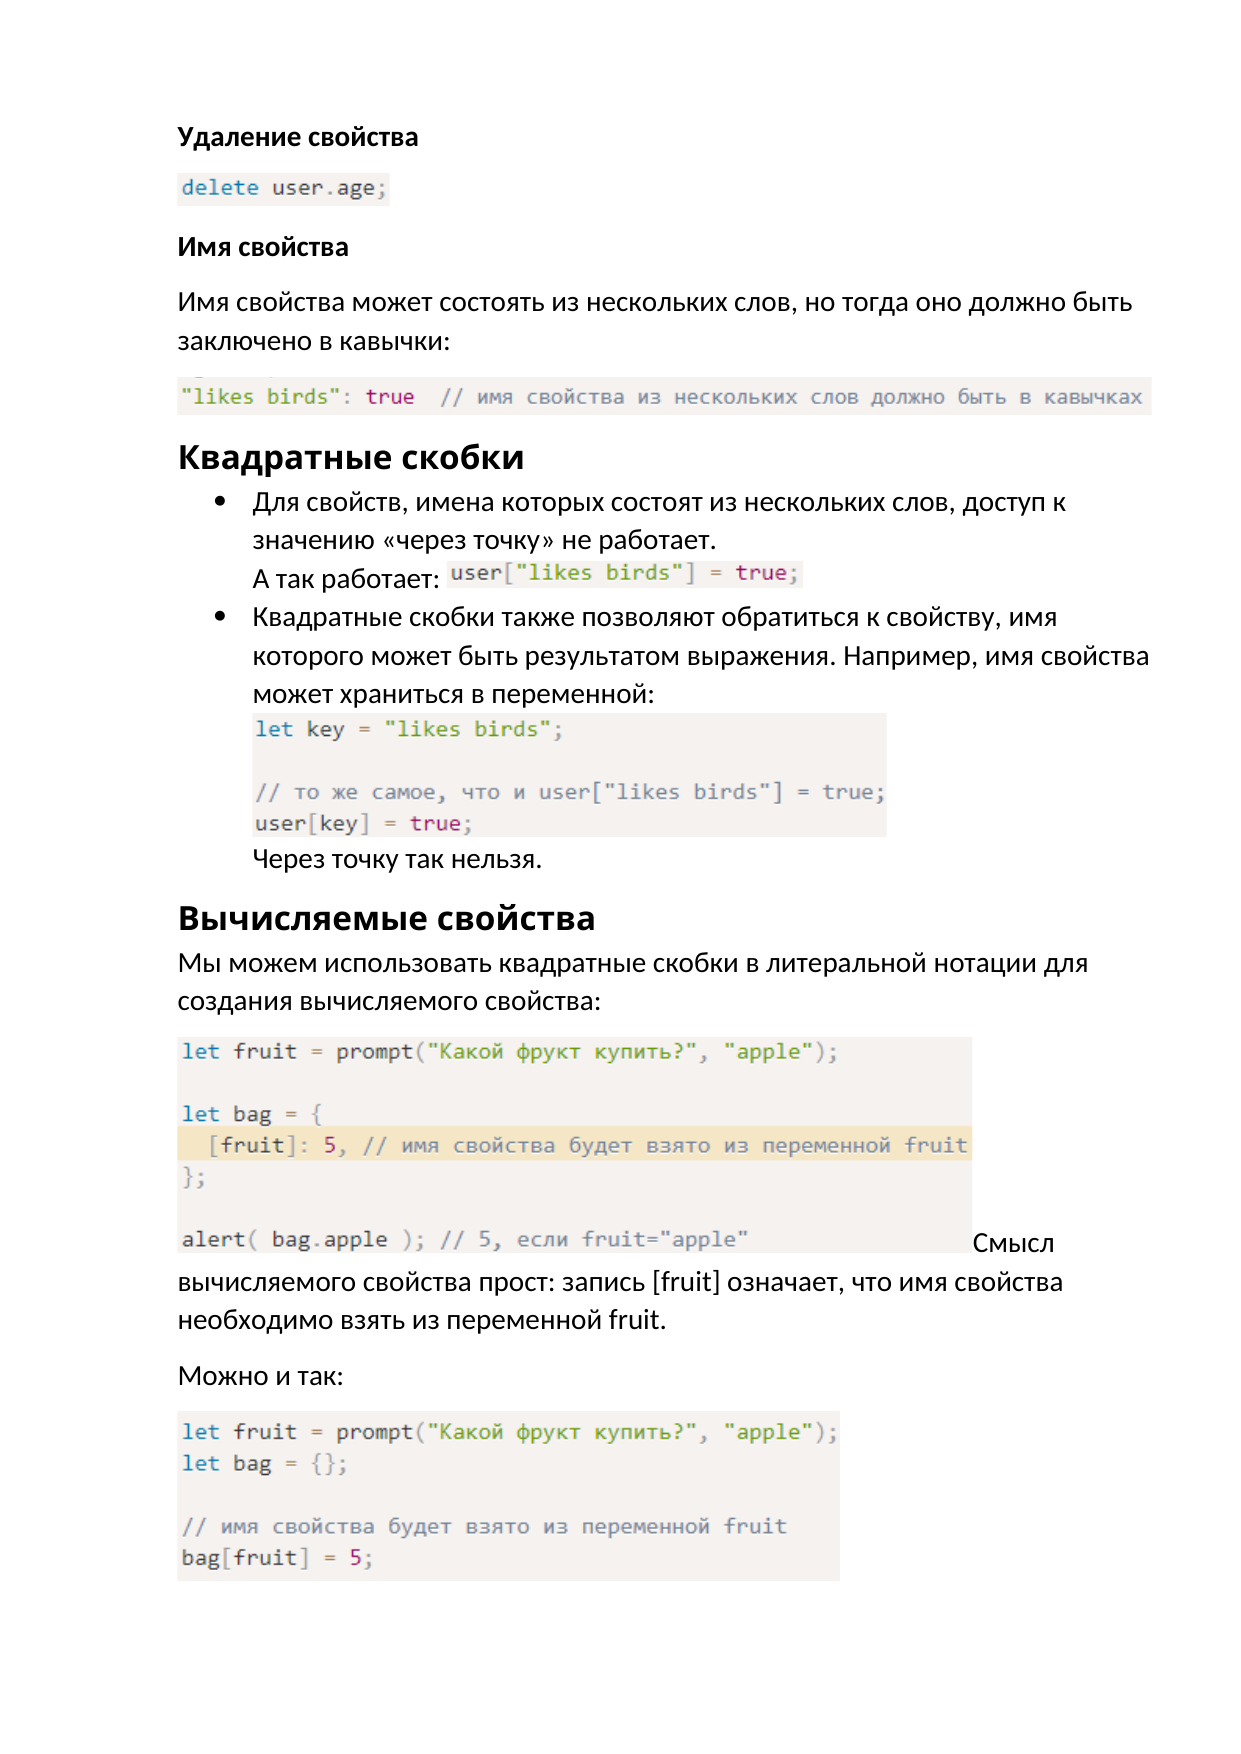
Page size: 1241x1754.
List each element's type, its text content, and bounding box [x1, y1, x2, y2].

picture [177, 1411, 840, 1581]
list Квадратные скобки также позволяют обратиться к свойству, имя которого может быть результатом выражения. Например, имя свойства может храниться в переменной: [215, 598, 1152, 711]
picture [177, 173, 390, 206]
subtitle Вычисляемые свойства [177, 895, 1152, 940]
list Через точку так нельзя. [252, 840, 1152, 875]
picture [177, 377, 1152, 415]
picture [446, 561, 803, 588]
text Имя свойства [177, 228, 1152, 264]
text Имя свойства может состоять из нескольких слов, но тогда оно должно быть заключено в кавычки: [177, 283, 1152, 357]
list Для свойств, имена которых состоят из нескольких слов, доступ к значению «через точку» не работает. [215, 483, 1152, 557]
text Мы можем использовать квадратные скобки в литеральной нотации для создания вычисляемого свойства: [177, 944, 1152, 1018]
subtitle Квадратные скобки [177, 434, 1152, 479]
text Удаление свойства [177, 118, 1152, 154]
text Можно и так: [177, 1357, 1152, 1392]
picture [177, 1037, 973, 1253]
picture [252, 713, 887, 837]
